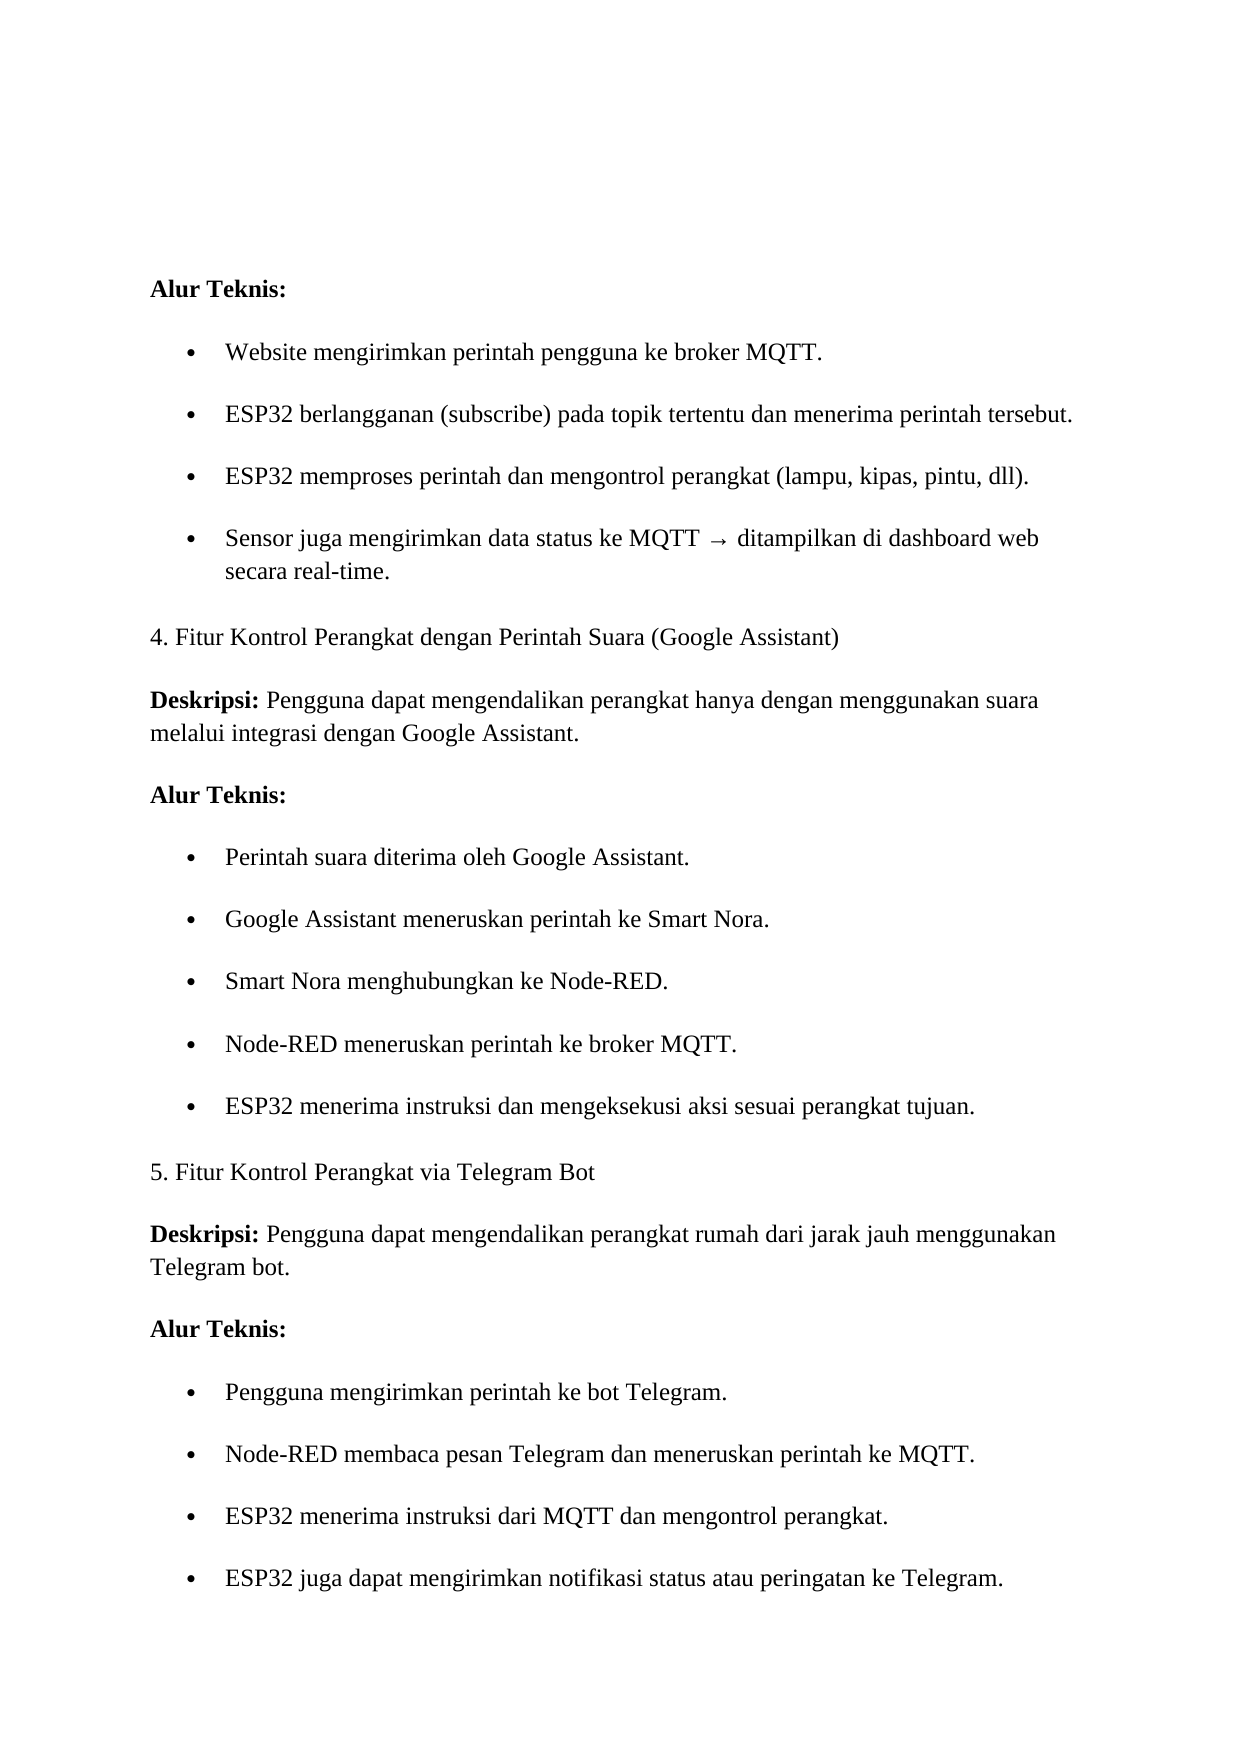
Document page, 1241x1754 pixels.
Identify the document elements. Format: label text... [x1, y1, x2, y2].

list Google Assistant meneruskan perintah ke Smart Nora. [187, 904, 1090, 933]
list Sensor juga mengirimkan data status ke MQTT → ditampilkan di dashboard web secara real-time. [187, 523, 1090, 585]
list Smart Nora menghubungkan ke Node-RED. [187, 966, 1090, 995]
list ESP32 menerima instruksi dan mengeksekusi aksi sesuai perangkat tujuan. [187, 1091, 1090, 1119]
text Deskripsi: Pengguna dapat mengendalikan perangkat hanya dengan menggunakan suara melalui integrasi dengan Google Assistant. [150, 685, 1090, 746]
subtitle 4. Fitur Kontrol Perangkat dengan Perintah Suara (Google Assistant) [150, 622, 1090, 651]
text Alur Teknis: [150, 274, 1090, 303]
list ESP32 berlangganan (subscribe) pada topik tertentu dan menerima perintah tersebut. [187, 399, 1090, 427]
list Website mengirimkan perintah pengguna ke broker MQTT. [187, 337, 1090, 365]
list ESP32 juga dapat mengirimkan notifikasi status atau peringatan ke Telegram. [187, 1563, 1090, 1592]
text Alur Teknis: [150, 1314, 1090, 1343]
list ESP32 memproses perintah dan mengontrol perangkat (lampu, kipas, pintu, dll). [187, 461, 1090, 490]
subtitle 5. Fitur Kontrol Perangkat via Telegram Bot [150, 1157, 1090, 1186]
list Pengguna mengirimkan perintah ke bot Telegram. [187, 1377, 1090, 1406]
list Node-RED meneruskan perintah ke broker MQTT. [187, 1029, 1090, 1057]
text Alur Teknis: [150, 780, 1090, 809]
list Node-RED membaca pesan Telegram dan meneruskan perintah ke MQTT. [187, 1439, 1090, 1468]
list Perintah suara diterima oleh Google Assistant. [187, 842, 1090, 871]
text Deskripsi: Pengguna dapat mengendalikan perangkat rumah dari jarak jauh menggunakan Telegram bot. [150, 1219, 1090, 1281]
list ESP32 menerima instruksi dari MQTT dan mengontrol perangkat. [187, 1501, 1090, 1530]
